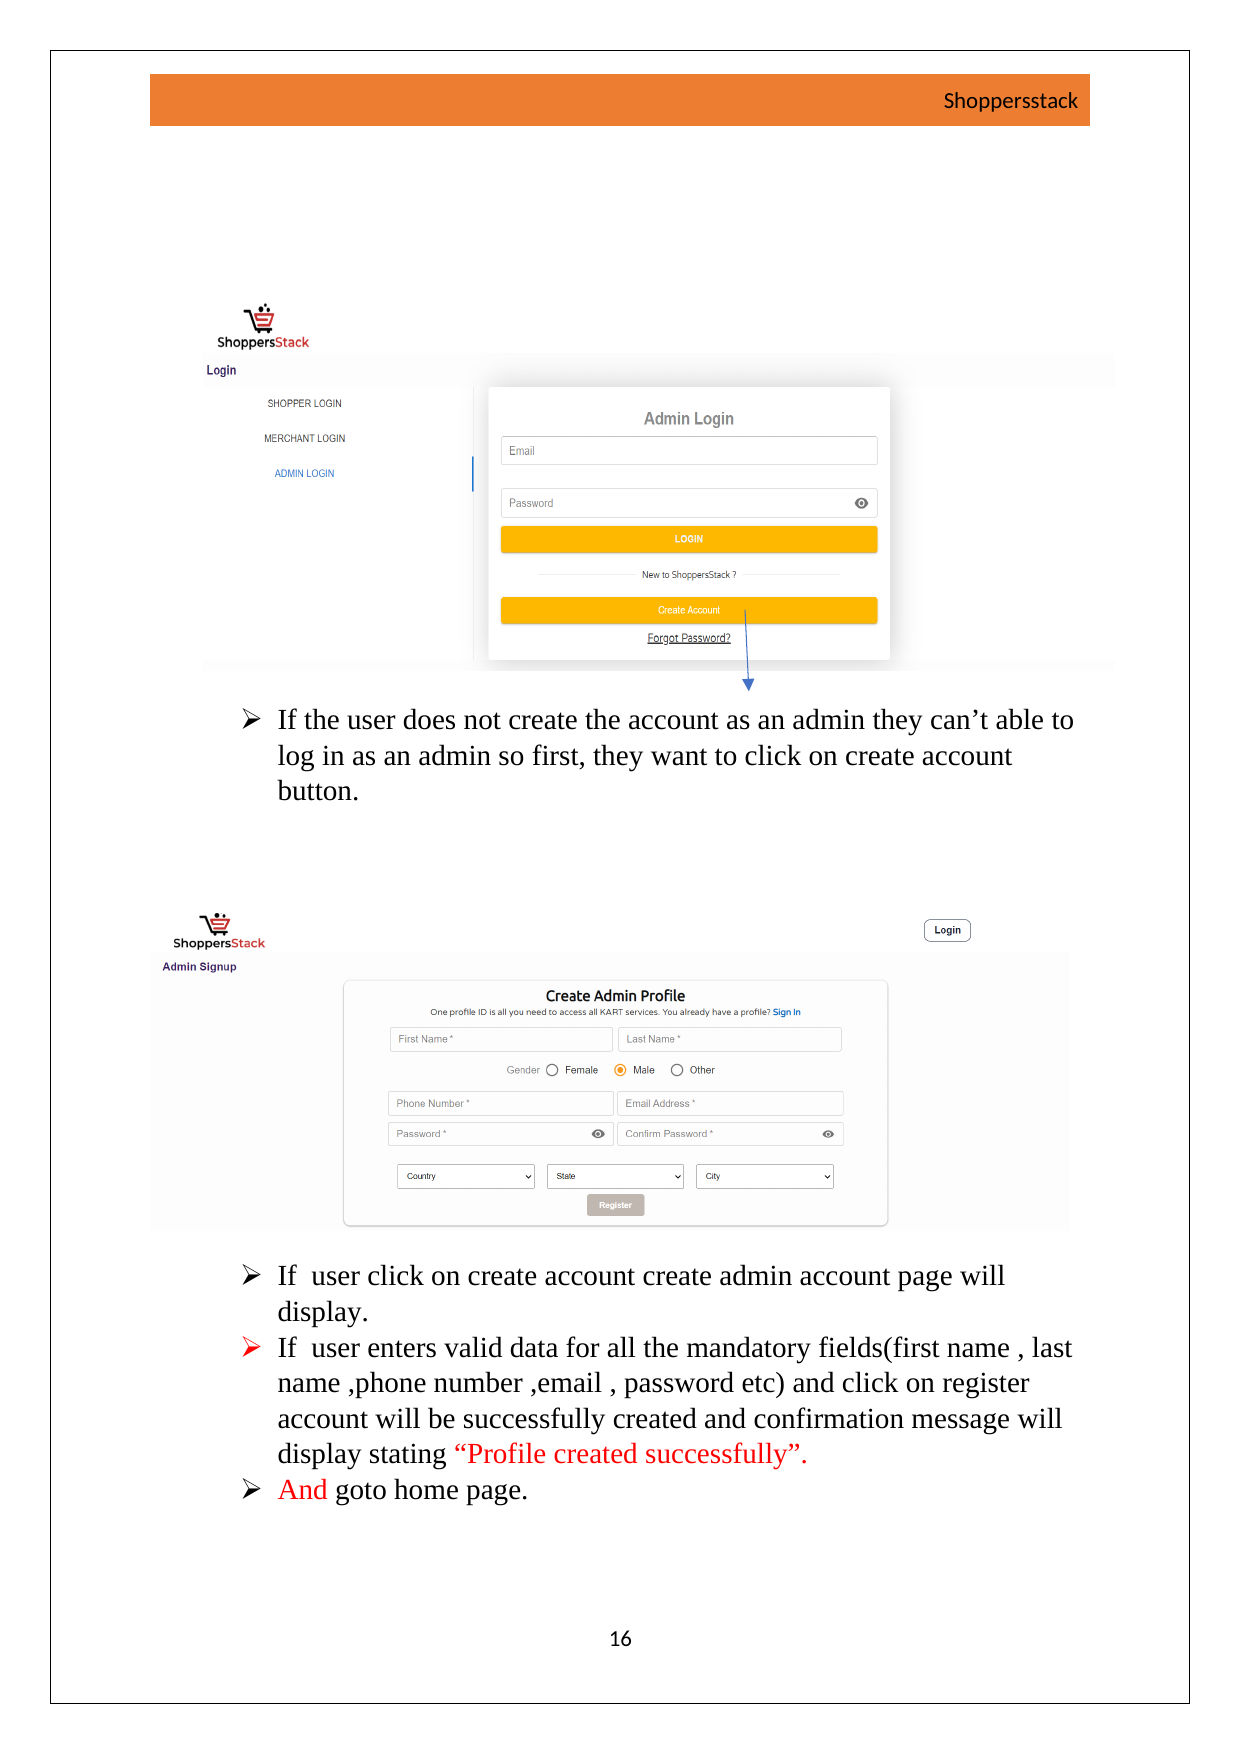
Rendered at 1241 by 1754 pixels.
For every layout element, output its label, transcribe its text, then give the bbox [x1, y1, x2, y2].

list If user enters valid data for all the mandatory fields(first name , last name ,phone number ,email , password etc) and click on register account will be successfully created and confirmation message will display stating “Profile created successfully”. [240, 1330, 1090, 1470]
list And goto home page. [240, 1472, 1090, 1506]
picture [150, 913, 1071, 1231]
list If the user does not create the account as an admin they can’t able to log in as an admin so first, they want to click on create account button. [240, 702, 1090, 807]
picture [202, 302, 1115, 671]
list If user click on create account create admin account page will display. [240, 1258, 1090, 1328]
